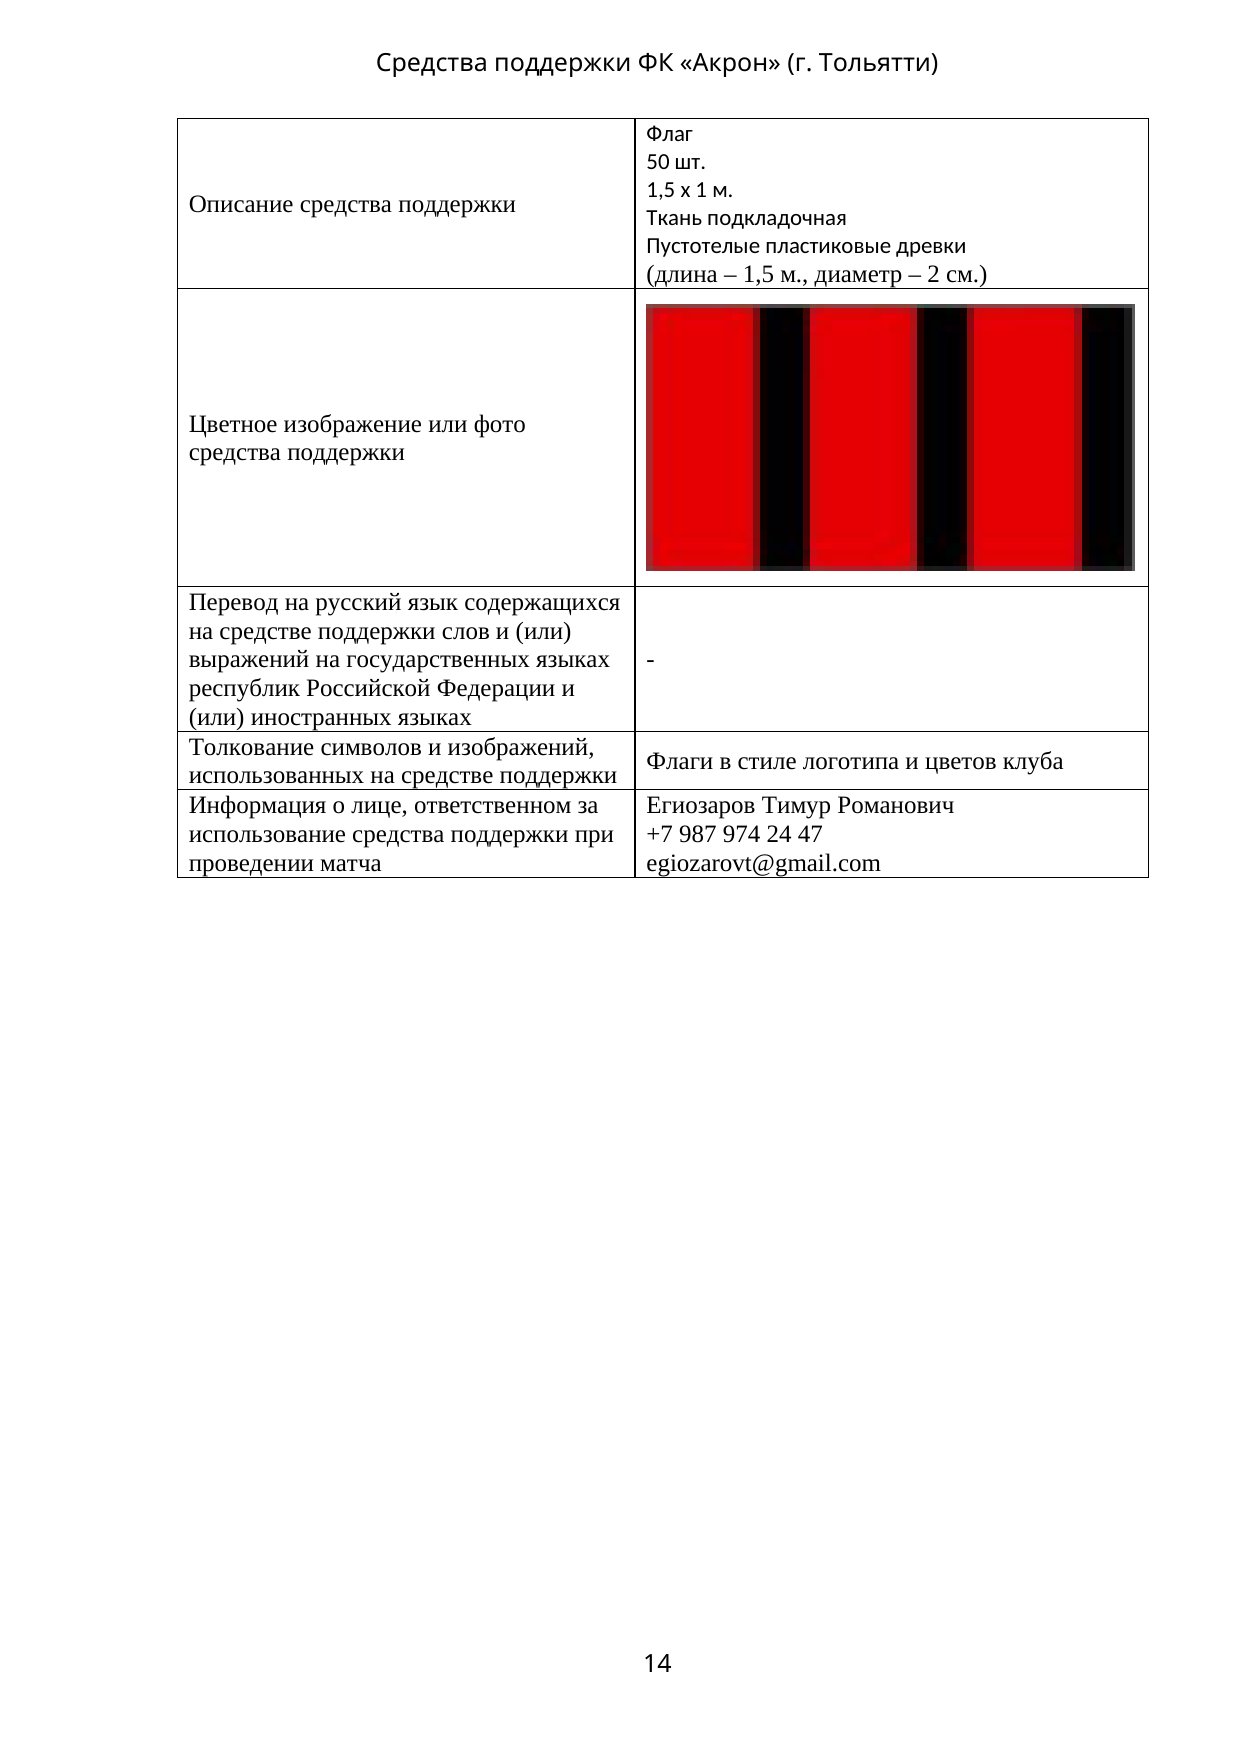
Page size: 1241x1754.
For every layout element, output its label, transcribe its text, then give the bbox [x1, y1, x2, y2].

picture [646, 304, 1135, 571]
table_header Описание средства поддержки [178, 119, 634, 288]
table_cell Информация о лице, ответственном за использование средства поддержки при проведении матча [178, 790, 634, 877]
table_cell Толкование символов и изображений, использованных на средстве поддержки [178, 732, 634, 789]
table_cell Перевод на русский язык содержащихся на средстве поддержки слов и (или) выражений на государственных языках республик Российской Федерации и (или) иностранных языках [178, 587, 634, 731]
table_cell [636, 790, 1148, 877]
table_header [636, 119, 1148, 288]
table_cell Цветное изображение или фото средства поддержки [178, 289, 634, 586]
